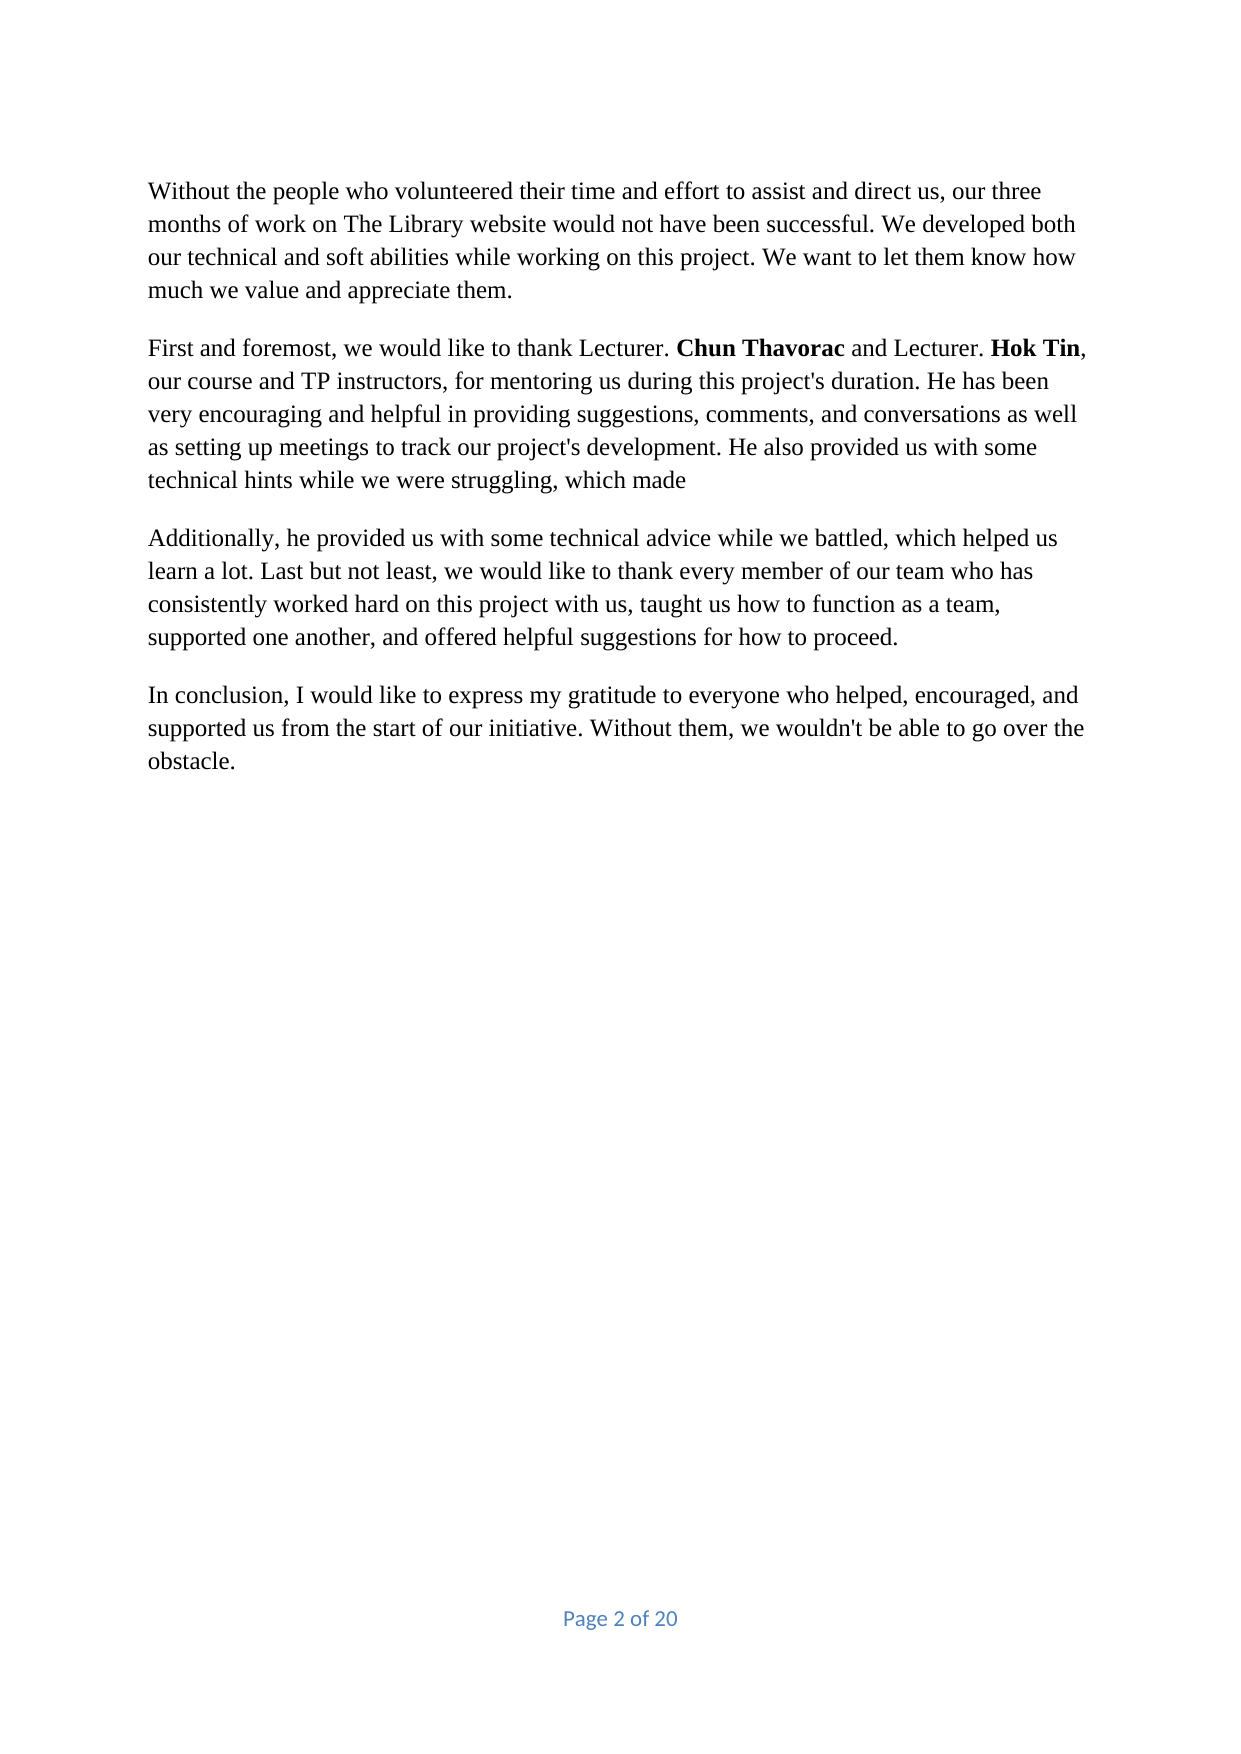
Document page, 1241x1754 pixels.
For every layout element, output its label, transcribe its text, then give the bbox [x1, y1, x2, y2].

text In conclusion, I would like to express my gratitude to everyone who helped, encouraged, and supported us from the start of our initiative. Without them, we wouldn't be able to go over the obstacle. [148, 680, 1092, 775]
text Without the people who volunteered their time and effort to assist and direct us, our three months of work on The Library website would not have been successful. We developed both our technical and soft abilities while working on this project. We want to let them know how much we value and appreciate them. [148, 176, 1092, 304]
text First and foremost, we would like to thank Lecturer. Chun Thavorac and Lecturer. Hok Tin, our course and TP instructors, for mentoring us during this project's duration. He has been very encouraging and helpful in providing suggestions, comments, and conversations as well as setting up meetings to track our project's development. He also provided us with some technical hints while we were struggling, which made [148, 333, 1092, 494]
text Additionally, he provided us with some technical advice while we battled, which helped us learn a lot. Last but not least, we would like to thank every member of our team who has consistently worked hard on this project with us, taught us how to function as a team, supported one another, and offered helpful suggestions for how to proceed. [148, 523, 1092, 651]
